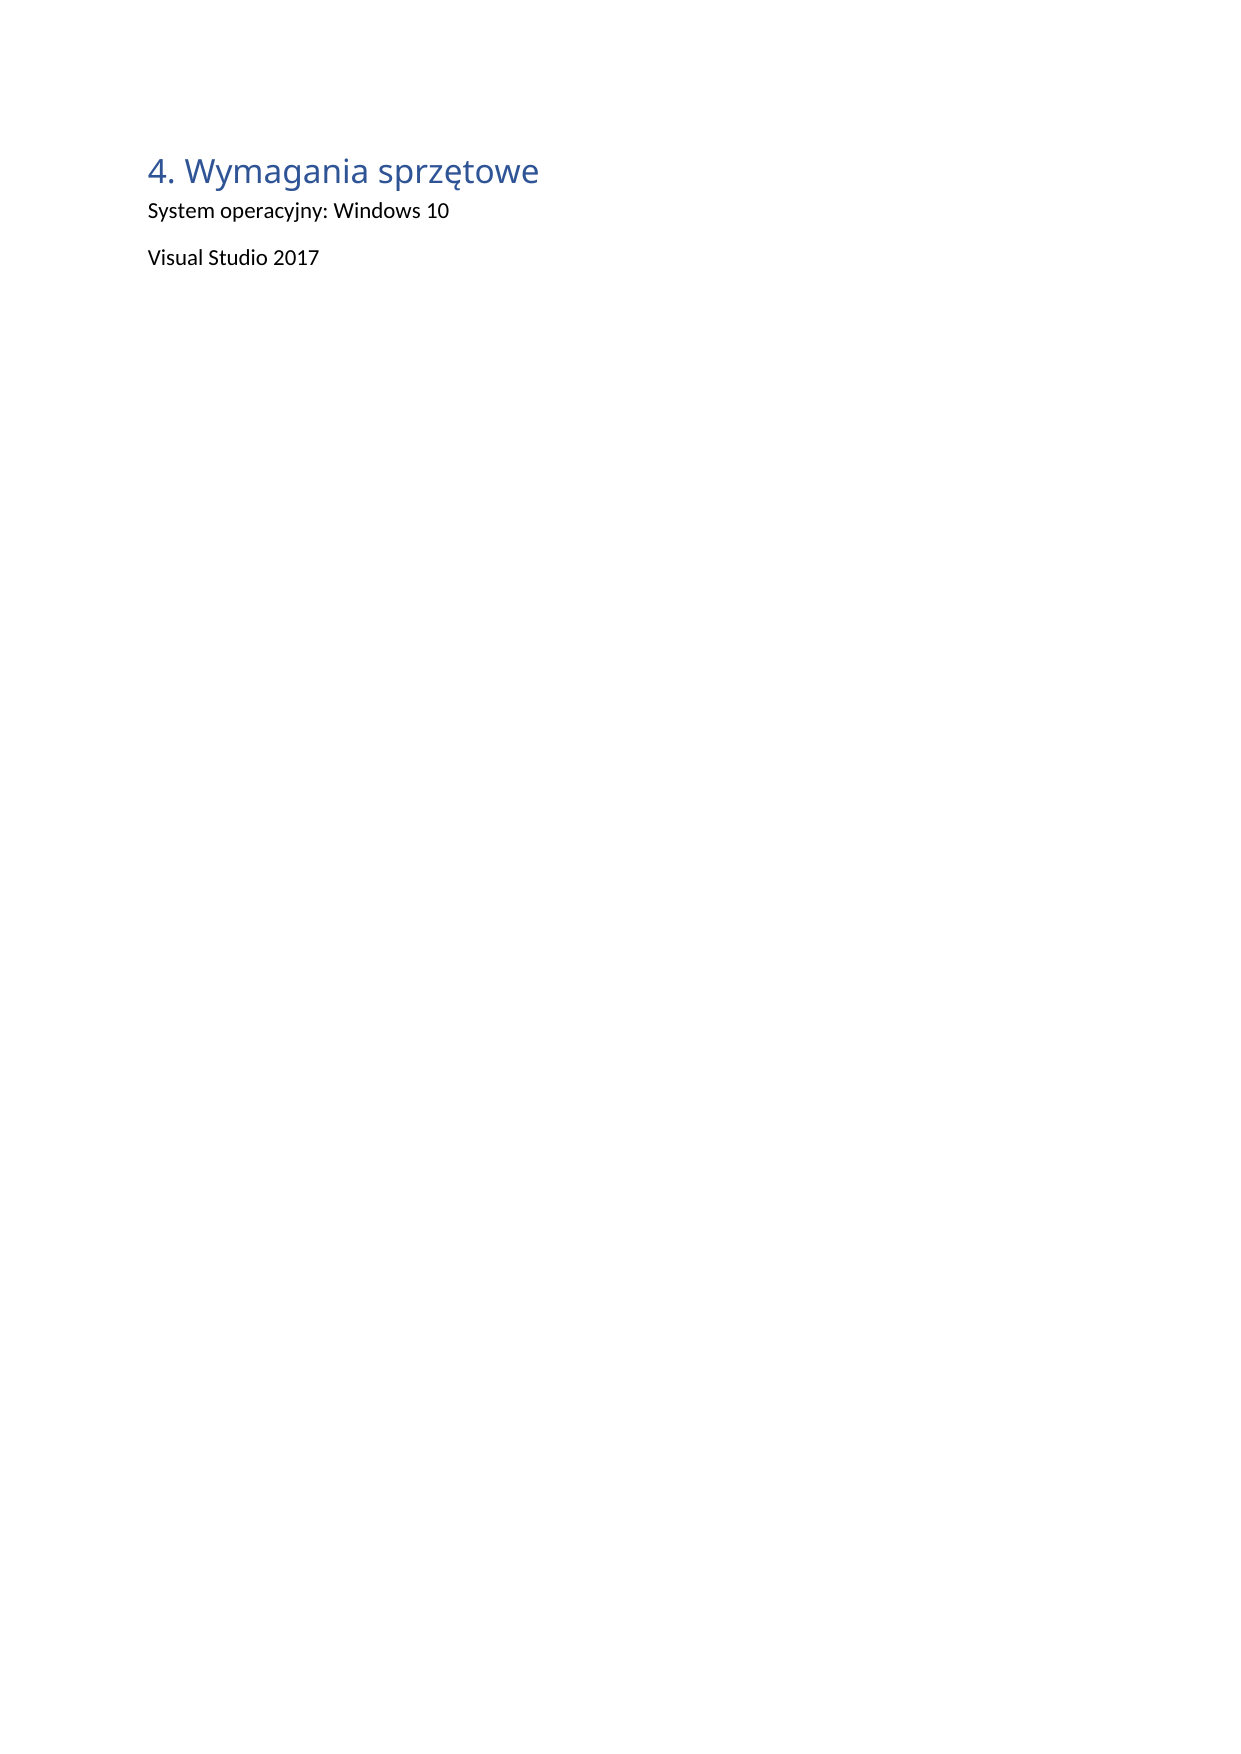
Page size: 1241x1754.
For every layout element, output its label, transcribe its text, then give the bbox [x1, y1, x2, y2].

text System operacyjny: Windows 10 [148, 197, 1093, 224]
text Visual Studio 2017 [148, 243, 1093, 271]
subtitle 4. Wymagania sprzętowe [148, 148, 1093, 193]
